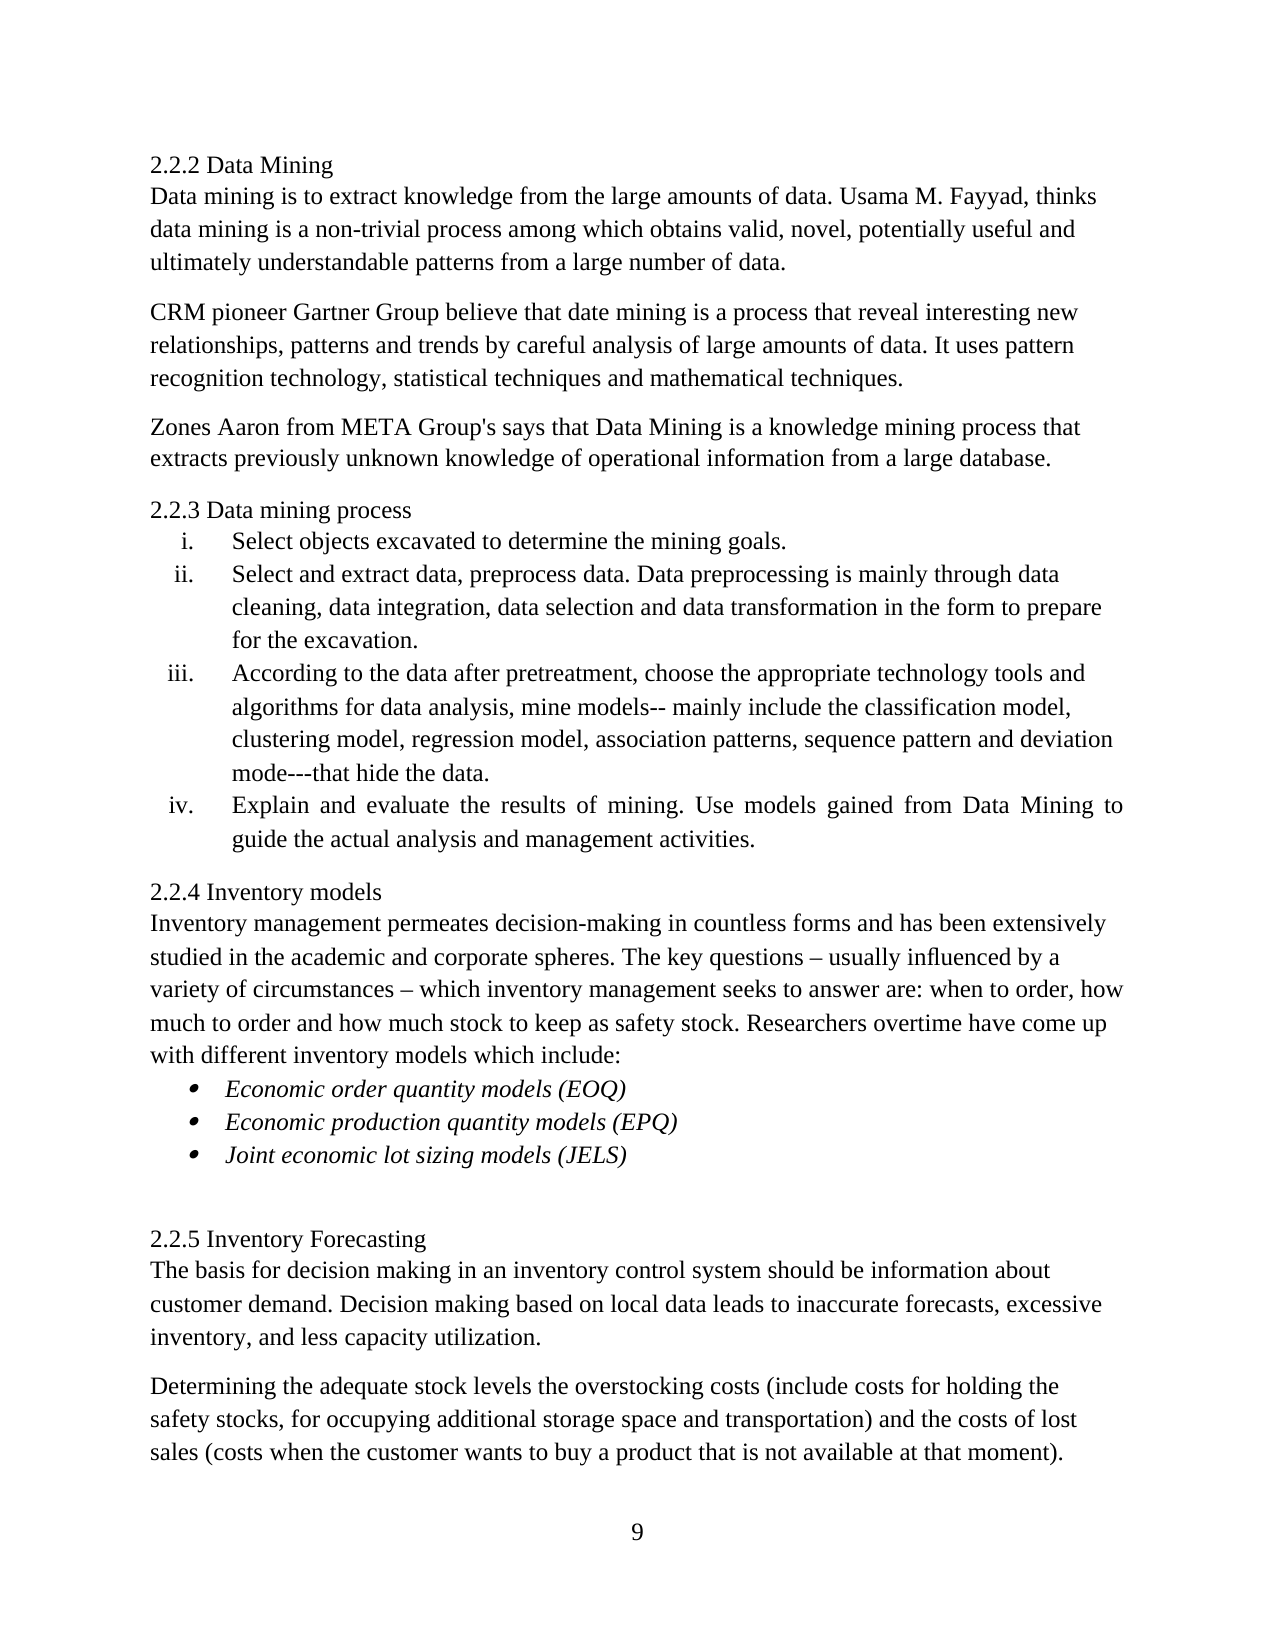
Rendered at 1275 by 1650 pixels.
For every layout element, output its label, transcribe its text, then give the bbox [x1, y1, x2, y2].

list Economic production quantity models (EPQ) [187, 1107, 1125, 1135]
text CRM pioneer Gartner Group believe that date mining is a process that reveal interesting new relationships, patterns and trends by careful analysis of large amounts of data. It uses pattern recognition technology, statistical techniques and mathematical techniques. [150, 297, 1125, 392]
list Select and extract data, preprocess data. Data preprocessing is mainly through data cleaning, data integration, data selection and data transformation in the form to prepare for the excavation. [194, 559, 1125, 654]
list According to the data after pretreatment, choose the appropriate technology tools and algorithms for data analysis, mine models-- mainly include the classification model, clustering model, regression model, association patterns, sequence pattern and deviation mode---that hide the data. [194, 658, 1125, 786]
text Data mining is to extract knowledge from the large amounts of data. Usama M. Fayyad, thinks data mining is a non-trivial process among which obtains valid, novel, potentially useful and ultimately understandable patterns from a large number of data. [150, 181, 1125, 276]
subtitle 2.2.3 Data mining process [150, 495, 1125, 524]
list Select objects excavated to determine the mining goals. [194, 526, 1125, 555]
list Explain and evaluate the results of mining. Use models gained from Data Mining to guide the actual analysis and management activities. [194, 791, 1125, 852]
list Economic order quantity models (EOQ) [187, 1074, 1125, 1102]
subtitle 2.2.2 Data Mining [150, 150, 1125, 179]
text Zones Aaron from META Group's says that Data Mining is a knowledge mining process that extracts previously unknown knowledge of operational information from a large database. [150, 412, 1125, 472]
text The basis for decision making in an inventory control system should be information about customer demand. Decision making based on local data leads to inaccurate forecasts, excessive inventory, and less capacity utilization. [150, 1256, 1125, 1350]
text Inventory management permeates decision-making in countless forms and has been extensively studied in the academic and corporate spheres. The key questions – usually inﬂuenced by a variety of circumstances – which inventory management seeks to answer are: when to order, how much to order and how much stock to keep as safety stock. Researchers overtime have come up with different inventory models which include: [150, 908, 1125, 1069]
subtitle 2.2.5 Inventory Forecasting [150, 1193, 1125, 1253]
list Joint economic lot sizing models (JELS) [187, 1140, 1125, 1168]
text Determining the adequate stock levels the overstocking costs (include costs for holding the safety stocks, for occupying additional storage space and transportation) and the costs of lost sales (costs when the customer wants to buy a product that is not available at that moment). [150, 1371, 1125, 1466]
subtitle 2.2.4 Inventory models [150, 877, 1125, 906]
